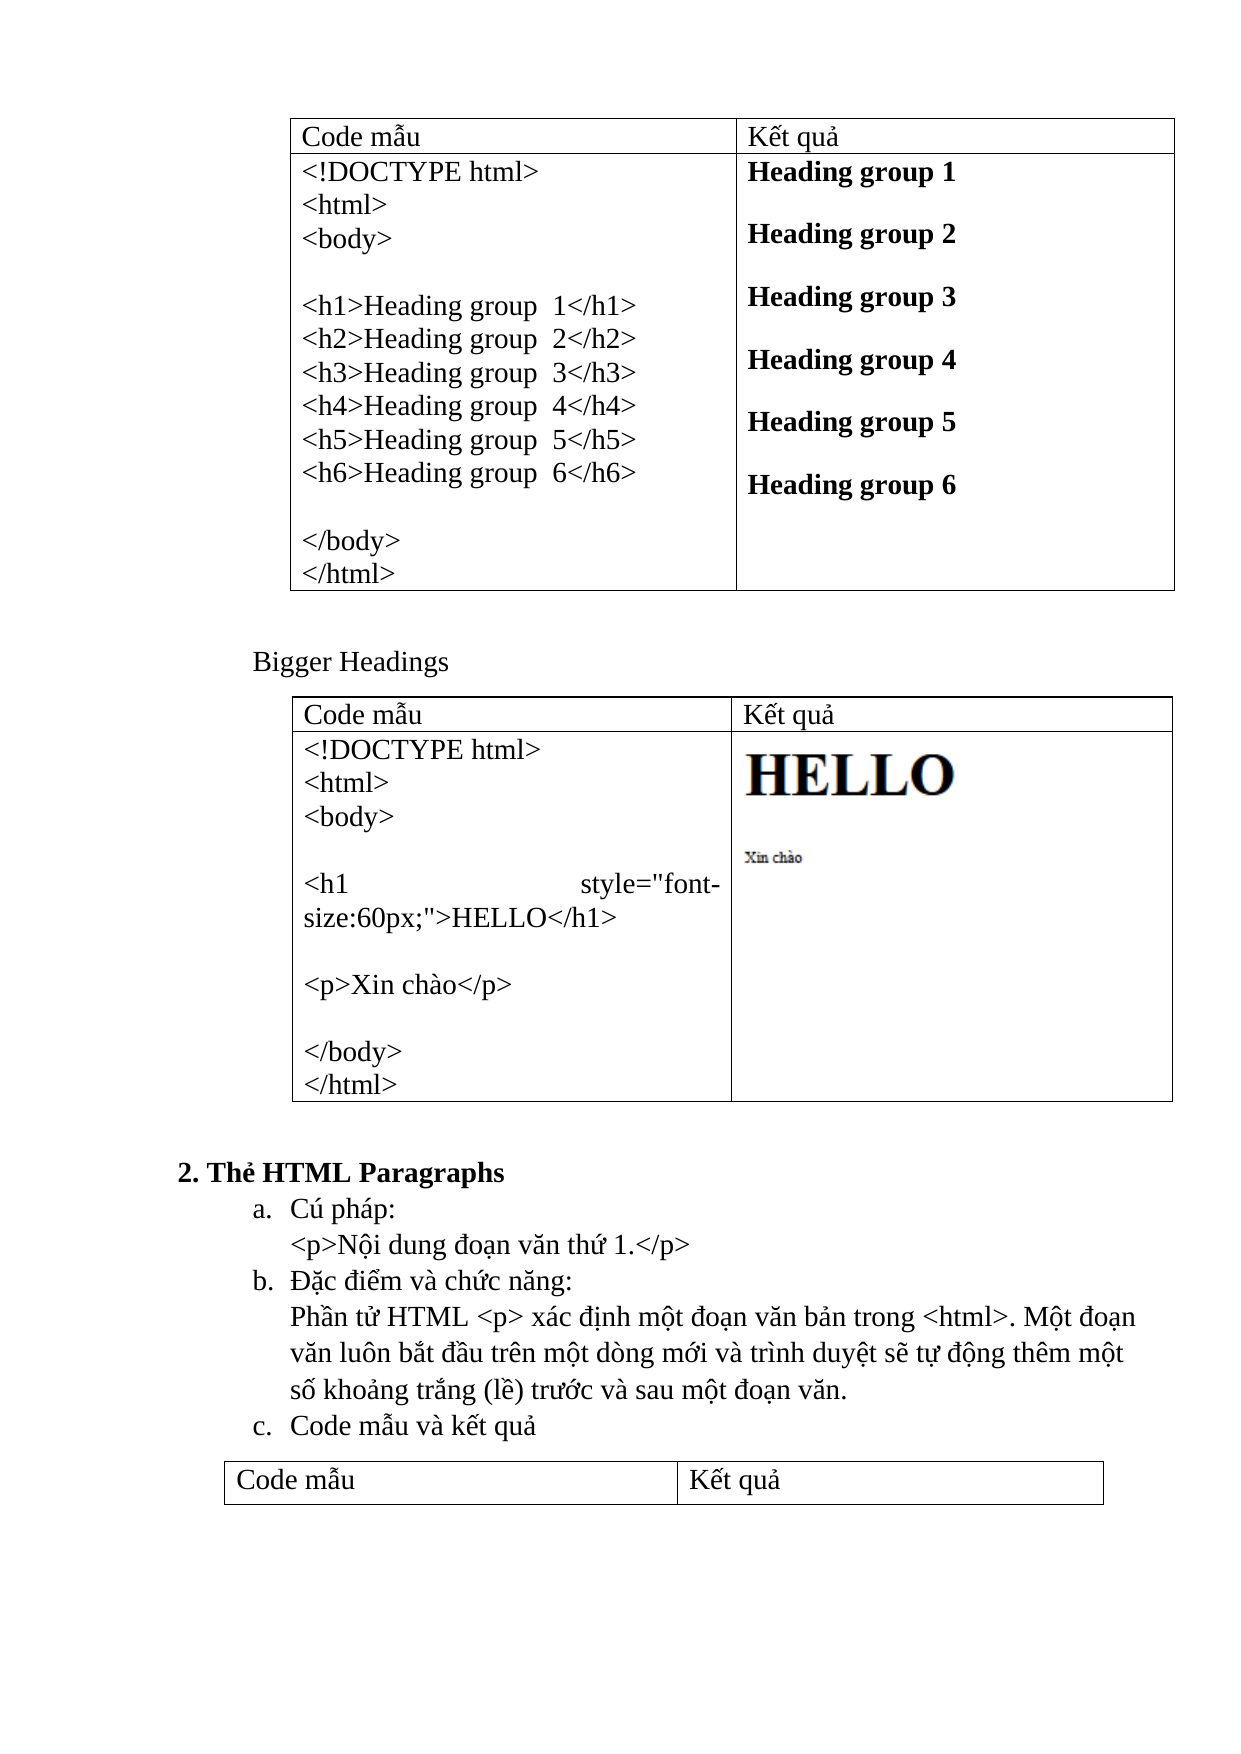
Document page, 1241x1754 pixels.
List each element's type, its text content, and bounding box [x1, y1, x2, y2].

table_header Code mẫu [293, 698, 731, 731]
list <p>Nội dung đoạn văn thứ 1.</p> [290, 1227, 1152, 1261]
text Bigger Headings [177, 644, 1152, 677]
table_header Code mẫu [291, 119, 736, 153]
picture [742, 732, 1010, 882]
list Cú pháp: [252, 1191, 1152, 1224]
list Đặc điểm và chức năng: Phần tử HTML <p> xác định một đoạn văn bản trong <html>. Một đoạn văn luôn bắt đầu trên một dòng mới và trình duyệt sẽ tự động thêm một số khoảng trắng (lề) trước và sau một đoạn văn. [252, 1263, 1152, 1405]
list Thẻ HTML Paragraphs [177, 1155, 1152, 1188]
list Code mẫu và kết quả [252, 1408, 1152, 1441]
table_cell <!DOCTYPE html> <html> <body> <h1>Heading group 1</h1> <h2>Heading group 2</h2> <h3>Heading group 3</h3> <h4>Heading group 4</h4> <h5>Heading group 5</h5> <h6>Heading group 6</h6> </body> </html> [291, 154, 736, 590]
table_cell Heading group 1 Heading group 2 Heading group 3 Heading group 4 Heading group 5 Heading group 6 [737, 154, 1174, 590]
table_header Kết quả [737, 119, 1174, 153]
table_header Kết quả [732, 698, 1172, 731]
table_header Code mẫu [225, 1462, 677, 1504]
table_header Kết quả [678, 1462, 1103, 1504]
table_cell [732, 732, 1172, 1101]
table_cell <!DOCTYPE html> <html> <body> <h1 style="font-size:60px;">HELLO</h1> <p>Xin chào</p> </body> </html> [293, 732, 731, 1101]
